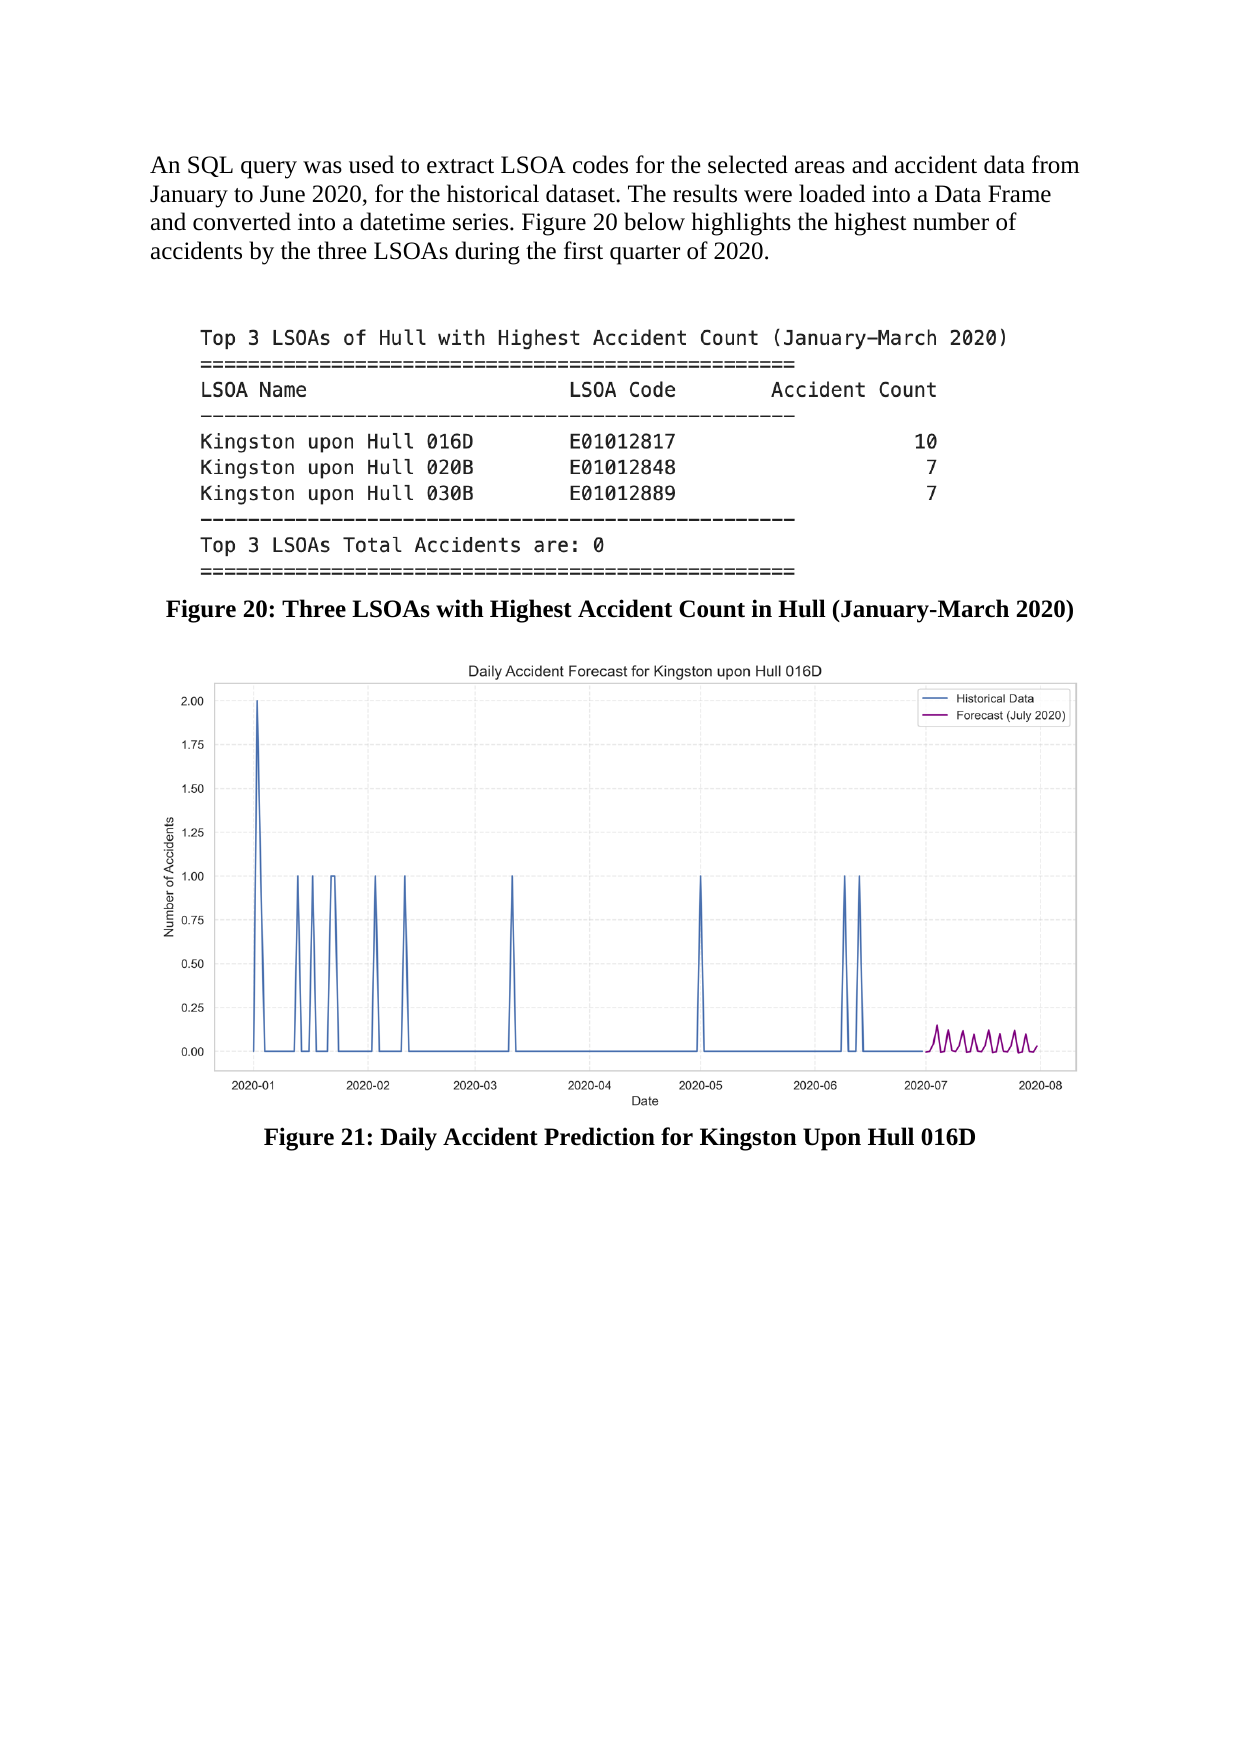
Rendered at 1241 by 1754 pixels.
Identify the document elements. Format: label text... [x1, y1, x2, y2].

text Figure 21: Daily Accident Prediction for Kingston Upon Hull 016D [150, 1122, 1090, 1151]
text An SQL query was used to extract LSOA codes for the selected areas and accident data from January to June 2020, for the historical dataset. The results were loaded into a Data Frame and converted into a datetime series. Figure 20 below highlights the highest number of accidents by the three LSOAs during the first quarter of 2020. [150, 150, 1090, 265]
picture [150, 322, 1090, 595]
picture [150, 652, 1090, 1122]
text Figure 20: Three LSOAs with Highest Accident Count in Hull (January-March 2020) [150, 595, 1090, 623]
